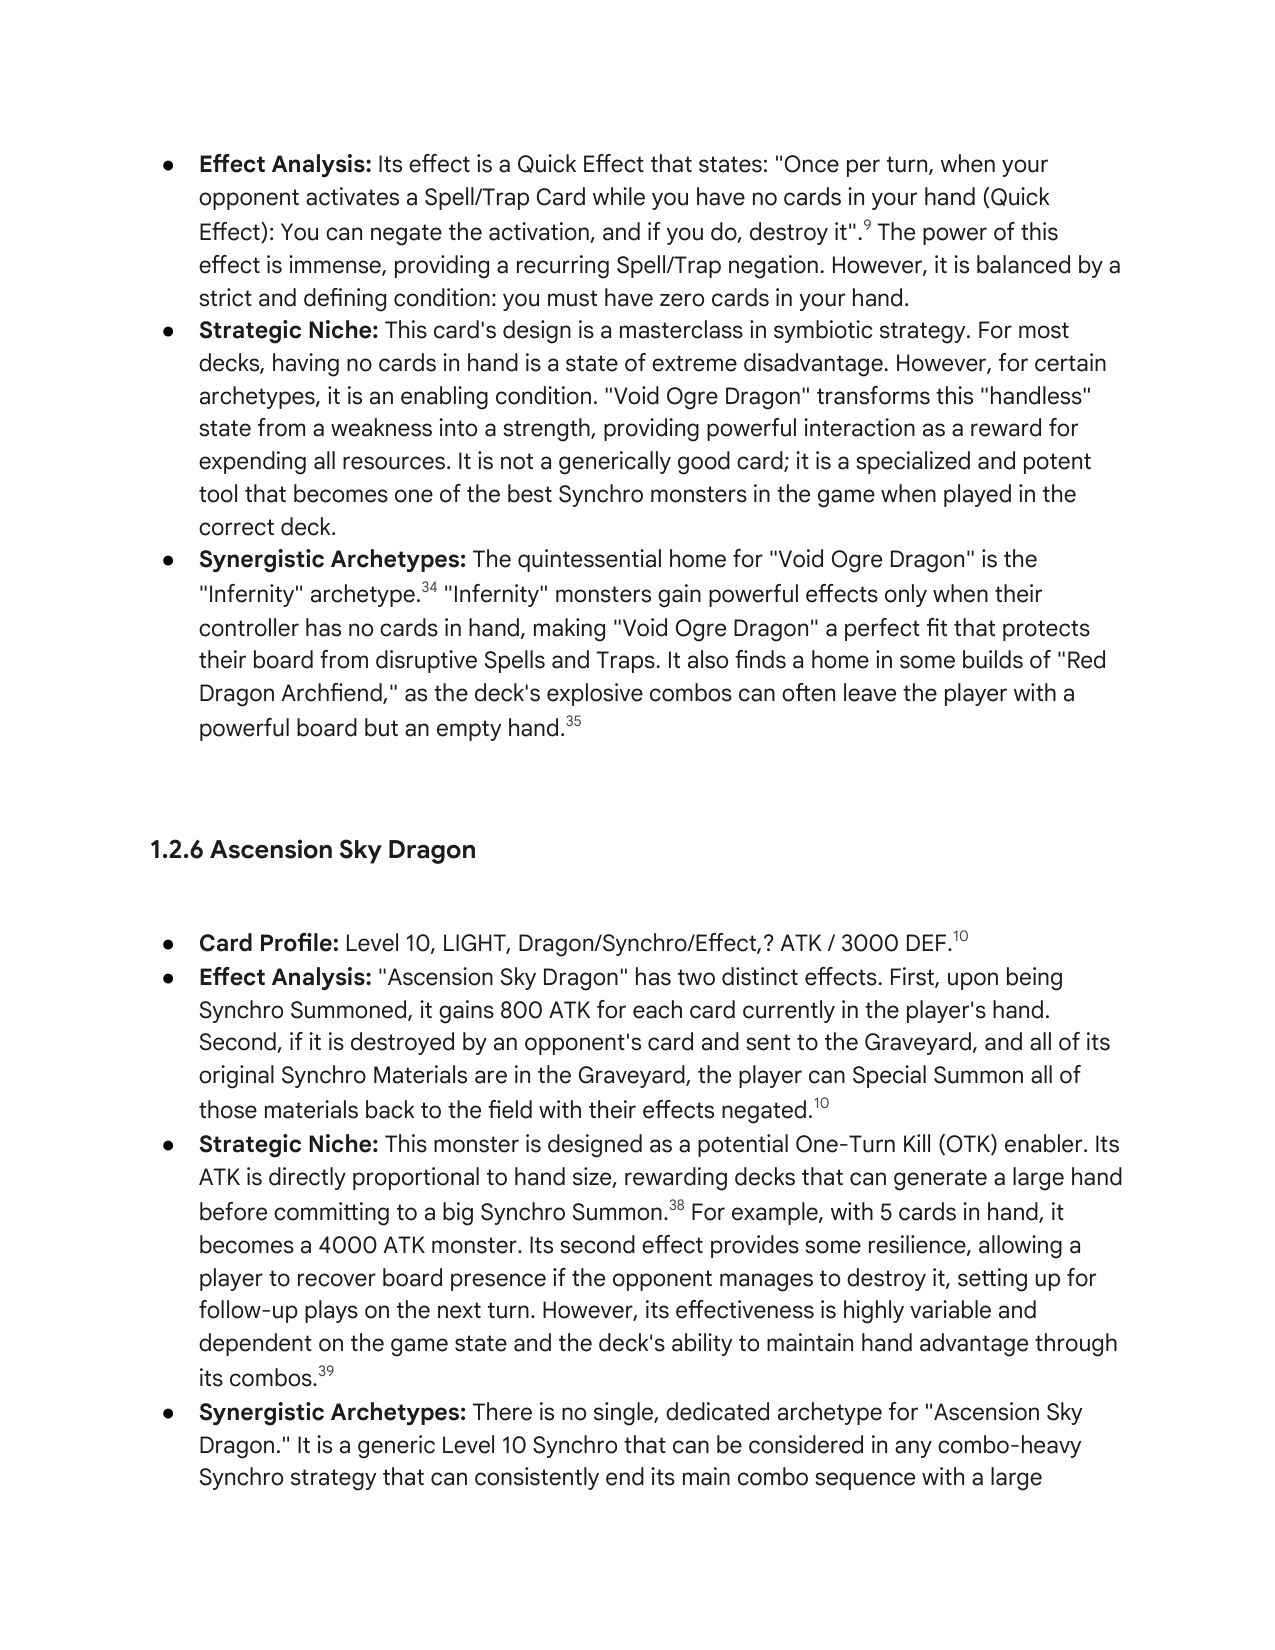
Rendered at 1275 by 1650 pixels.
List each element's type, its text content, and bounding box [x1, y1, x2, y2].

list Effect Analysis: "Ascension Sky Dragon" has two distinct effects. First, upon being Synchro Summoned, it gains 800 ATK for each card currently in the player's hand. Second, if it is destroyed by an opponent's card and sent to the Graveyard, and all of its original Synchro Materials are in the Graveyard, the player can Special Summon all of those materials back to the field with their effects negated.10 [161, 963, 1125, 1126]
list Strategic Niche: This card's design is a masterclass in symbiotic strategy. For most decks, having no cards in hand is a state of extreme disadvantage. However, for certain archetypes, it is an enabling condition. "Void Ogre Dragon" transforms this "handless" state from a weakness into a strength, providing powerful interaction as a reward for expending all resources. It is not a generically good card; it is a specialized and potent tool that becomes one of the best Synchro monsters in the game when played in the correct deck. [161, 317, 1125, 542]
list Synergistic Archetypes: The quintessential home for "Void Ogre Dragon" is the "Infernity" archetype.34 "Infernity" monsters gain powerful effects only when their controller has no cards in hand, making "Void Ogre Dragon" a perfect fit that protects their board from disruptive Spells and Traps. It also finds a home in some builds of "Red Dragon Archfiend," as the deck's explosive combos can often leave the player with a powerful board but an empty hand.35 [161, 546, 1125, 744]
subtitle 1.2.6 Ascension Sky Dragon [150, 834, 1125, 865]
list Card Profile: Level 10, LIGHT, Dragon/Synchro/Effect,? ATK / 3000 DEF.10 [161, 927, 1125, 959]
list Effect Analysis: Its effect is a Quick Effect that states: "Once per turn, when your opponent activates a Spell/Trap Card while you have no cards in your hand (Quick Effect): You can negate the activation, and if you do, destroy it".9 The power of this effect is immense, providing a recurring Spell/Trap negation. However, it is balanced by a strict and defining condition: you must have zero cards in your hand. [161, 150, 1125, 313]
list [161, 1398, 1125, 1492]
list Strategic Niche: This monster is designed as a potential One-Turn Kill (OTK) enabler. Its ATK is directly proportional to hand size, rewarding decks that can generate a large hand before committing to a big Synchro Summon.38 For example, with 5 cards in hand, it becomes a 4000 ATK monster. Its second effect provides some resilience, allowing a player to recover board presence if the opponent manages to destroy it, setting up for follow-up plays on the next turn. However, its effectiveness is highly variable and dependent on the game state and the deck's ability to maintain hand advantage through its combos.39 [161, 1130, 1125, 1394]
